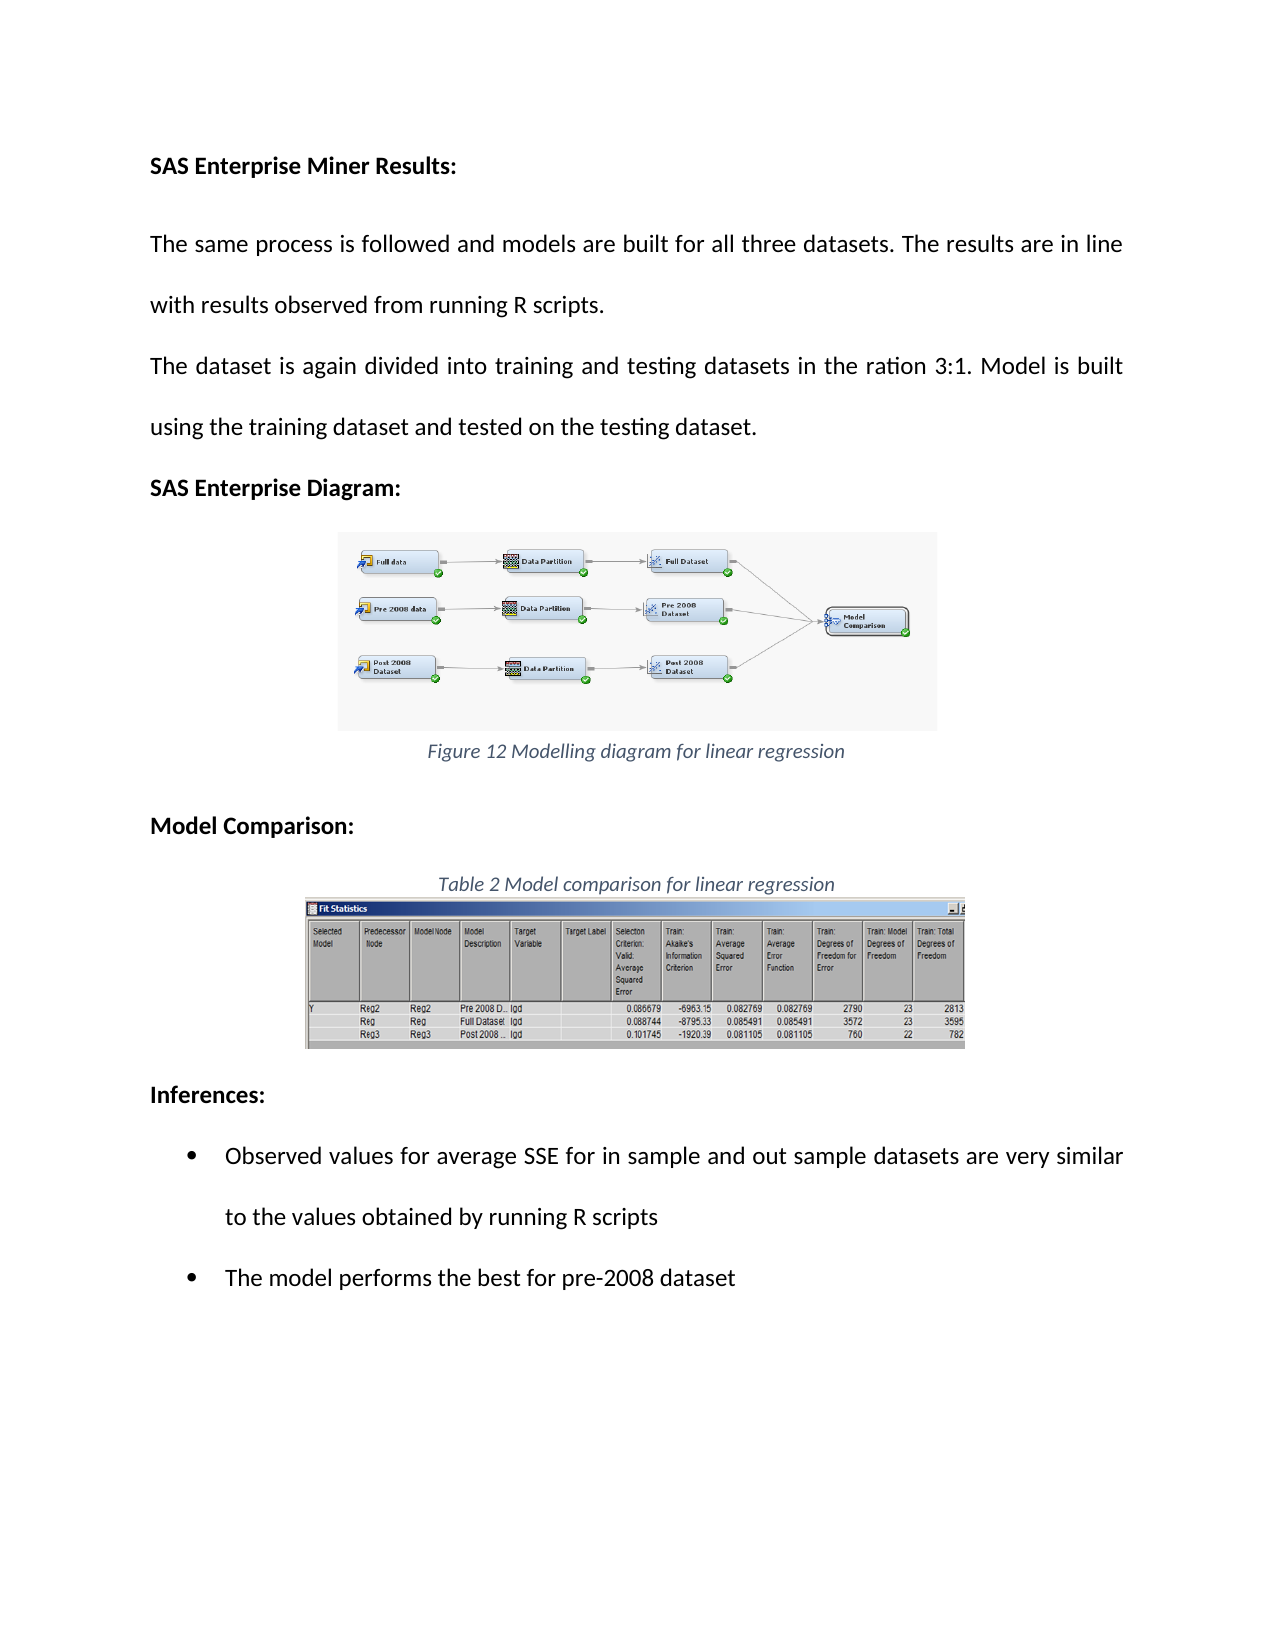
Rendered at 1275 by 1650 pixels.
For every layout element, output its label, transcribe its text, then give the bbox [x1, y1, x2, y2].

text Figure 12 Modelling diagram for linear regression [150, 739, 1125, 764]
list The model performs the best for pre-2008 dataset [187, 1262, 1125, 1293]
list Observed values for average SSE for in sample and out sample datasets are very similar to the values obtained by running R scripts [187, 1140, 1125, 1232]
list Inferences: [150, 1079, 1125, 1109]
list The same process is followed and models are built for all three datasets. The results are in line with results observed from running R scripts. [150, 228, 1125, 319]
text Table 2 Model comparison for linear regression [150, 871, 1125, 897]
text SAS Enterprise Miner Results: [150, 150, 1125, 181]
list SAS Enterprise Diagram: [150, 472, 1125, 502]
list The dataset is again divided into training and testing datasets in the ration 3:1. Model is built using the training dataset and tested on the testing dataset. [150, 350, 1125, 441]
picture [337, 532, 938, 731]
picture [301, 896, 974, 1051]
text Model Comparison: [150, 810, 1125, 841]
